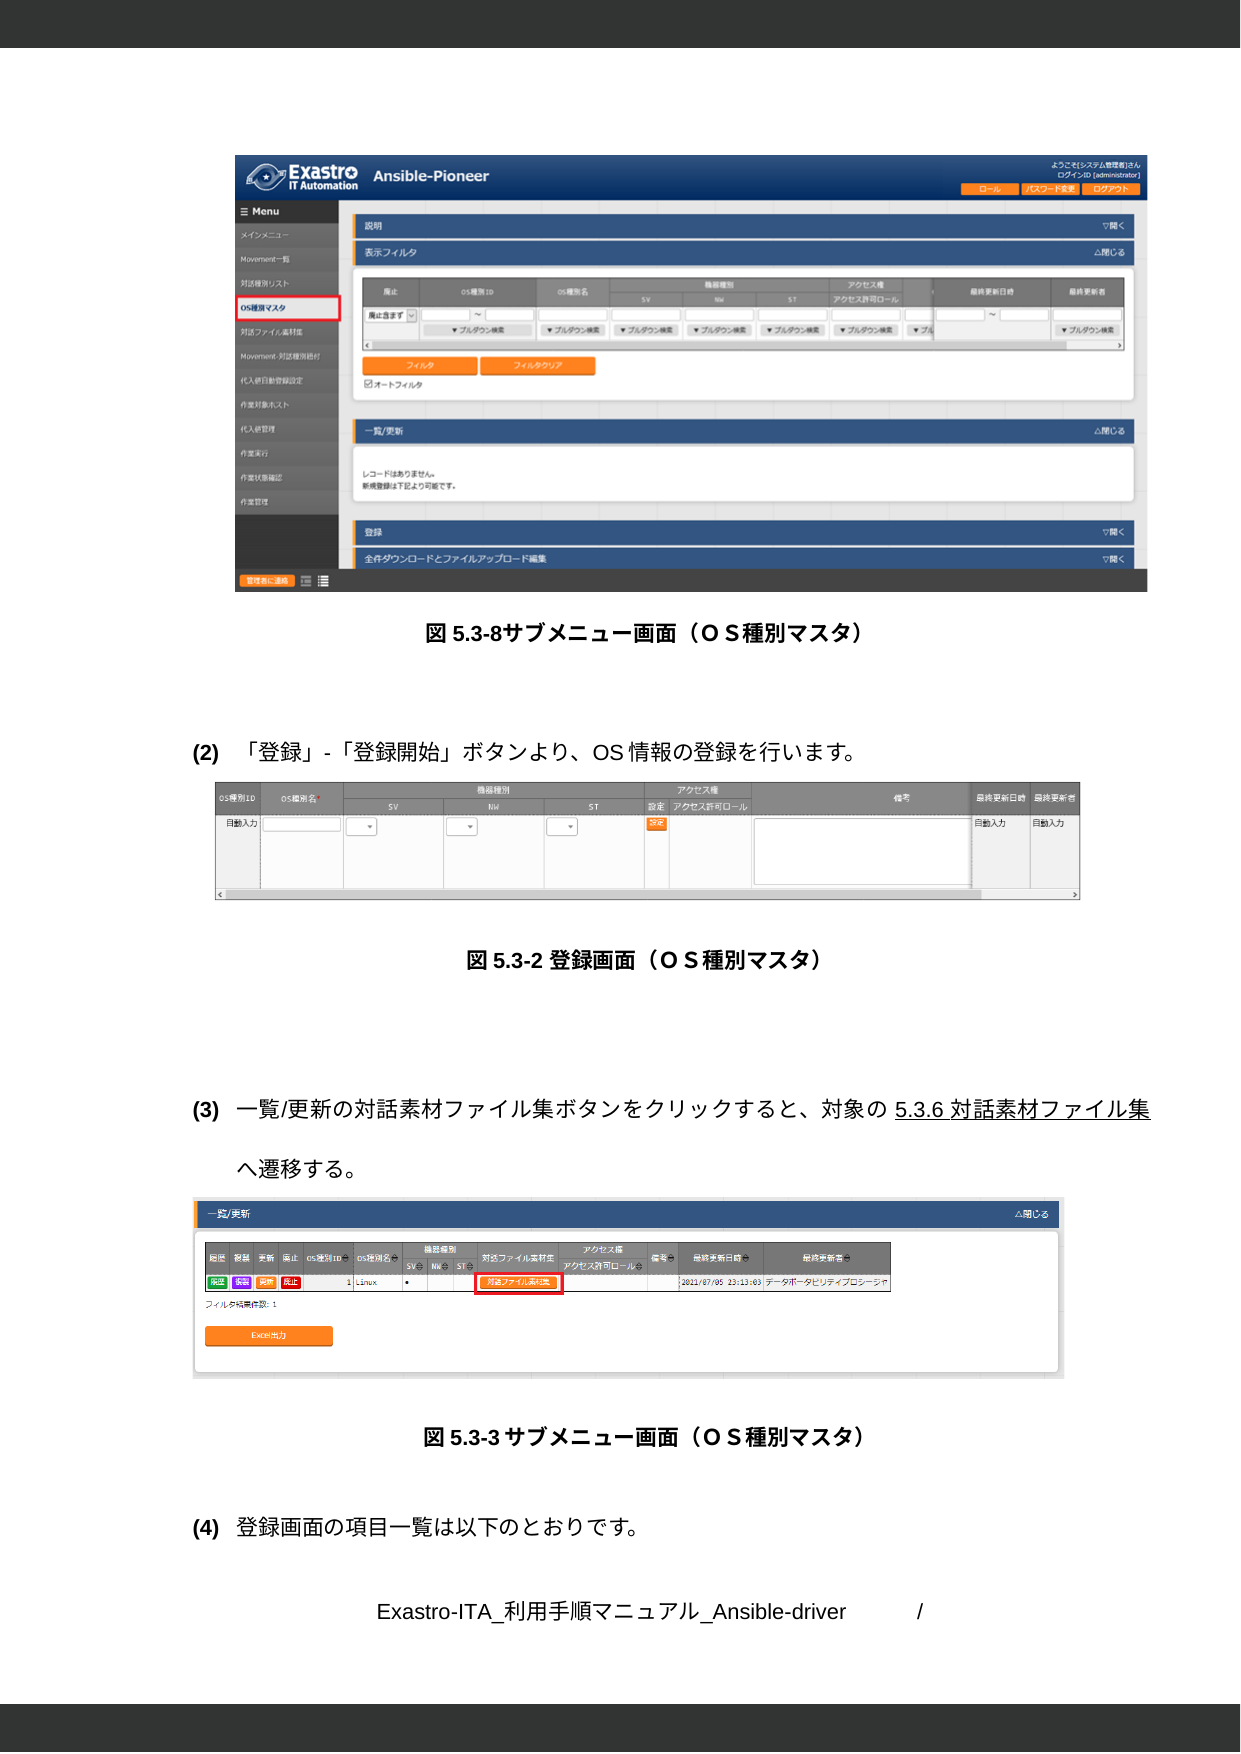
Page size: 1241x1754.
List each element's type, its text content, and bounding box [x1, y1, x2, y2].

picture [213, 780, 1084, 902]
picture [192, 1197, 1065, 1379]
text 登録画面の項目一覧は以下のとおりです。 [192, 1496, 1152, 1555]
text 図 5.3-3サブメニュー画面（ＯＳ種別マスタ） [148, 1406, 1152, 1466]
text 図 5.3-2 登録画面（ＯＳ種別マスタ） [148, 929, 1152, 989]
text 「登録」-「登録開始」ボタンより、OS情報の登録を行います。 [192, 721, 1152, 781]
picture [0, 0, 1241, 48]
text 一覧/更新の対話素材ファイル集ボタンをクリックすると、対象の5.3.6 対話素材ファイル集へ遷移する。 [192, 1078, 1152, 1198]
picture [0, 1704, 1241, 1752]
picture [235, 155, 1148, 592]
